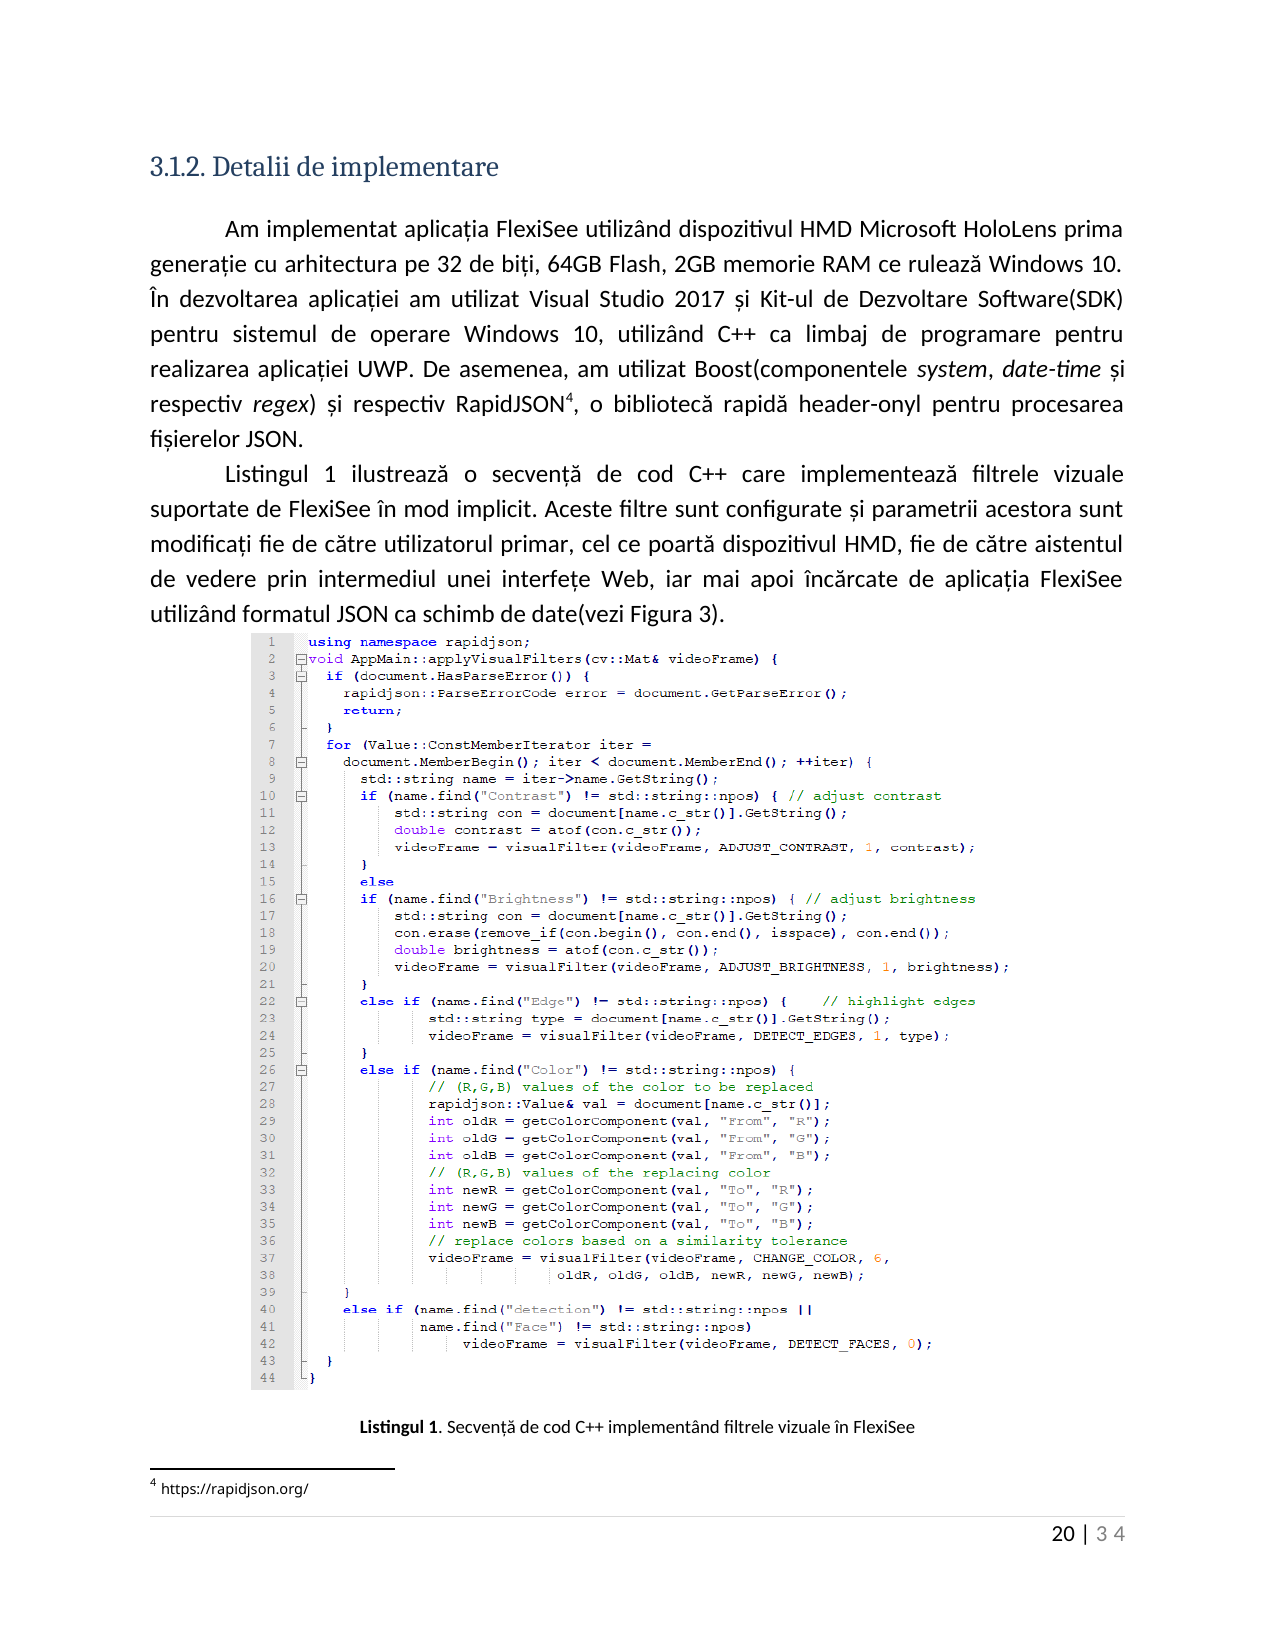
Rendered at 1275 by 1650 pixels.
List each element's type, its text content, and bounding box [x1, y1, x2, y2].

picture [251, 633, 1024, 1390]
text Listingul 1 ilustrează o secvență de cod C++ care implementează filtrele vizuale suportate de FlexiSee în mod implicit. Aceste filtre sunt configurate și parametrii acestora sunt modificați fie de către utilizatorul primar, cel ce poartă dispozitivul HMD, fie de către aistentul de vedere prin intermediul unei interfețe Web, iar mai apoi încărcate de aplicația FlexiSee utilizând formatul JSON ca schimb de date(vezi Figura 3). [150, 458, 1125, 629]
text Am implementat aplicația FlexiSee utilizând dispozitivul HMD Microsoft HoloLens prima generație cu arhitectura pe 32 de biți, 64GB Flash, 2GB memorie RAM ce rulează Windows 10. În dezvoltarea aplicației am utilizat Visual Studio 2017 și Kit-ul de Dezvoltare Software(SDK) pentru sistemul de operare Windows 10, utilizând C++ ca limbaj de programare pentru realizarea aplicației UWP. De asemenea, am utilizat Boost(componentele system, date-time și respectiv regex) și respectiv RapidJSON, o bibliotecă rapidă header-onyl pentru procesarea fișierelor JSON. [150, 213, 1125, 454]
subtitle 3.1.2. Detalii de implementare [150, 150, 1125, 183]
text Listingul 1. Secvență de cod C++ implementând filtrele vizuale în FlexiSee [150, 1415, 1125, 1438]
